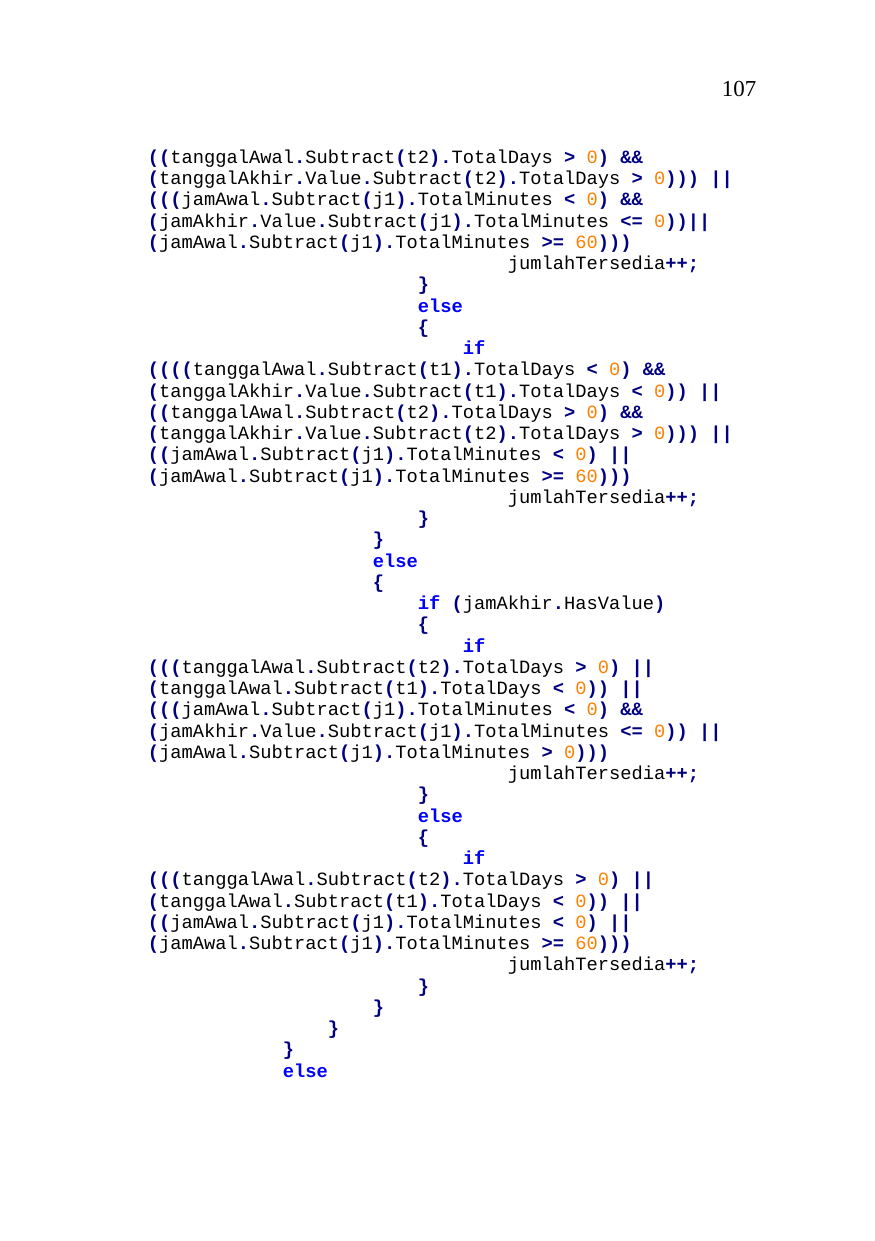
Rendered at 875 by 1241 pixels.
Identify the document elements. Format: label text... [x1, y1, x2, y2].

text { [148, 615, 756, 636]
text } [148, 1040, 756, 1061]
text jumlahTersedia++; [148, 254, 756, 275]
text jumlahTersedia++; [148, 764, 756, 785]
text } [148, 1019, 756, 1040]
text } [148, 785, 756, 806]
text jumlahTersedia++; [148, 955, 756, 976]
text } [148, 275, 756, 296]
text } [148, 530, 756, 551]
text if (jamAkhir.HasValue) [148, 594, 756, 615]
text else [148, 1061, 756, 1083]
text } [148, 509, 756, 530]
text jumlahTersedia++; [148, 488, 756, 509]
text else [148, 551, 756, 573]
text else [148, 296, 756, 318]
text if ((((tanggalAwal.Subtract(t1).TotalDays < 0) && (tanggalAkhir.Value.Subtract(t1).TotalDays < 0)) || ((tanggalAwal.Subtract(t2).TotalDays > 0) && (tanggalAkhir.Value.Subtract(t2).TotalDays > 0))) || ((jamAwal.Subtract(j1).TotalMinutes < 0) || (jamAwal.Subtract(j1).TotalMinutes >= 60))) [148, 339, 756, 488]
text } [148, 998, 756, 1019]
text { [148, 318, 756, 339]
text { [148, 828, 756, 849]
text { [148, 573, 756, 594]
text if (((tanggalAwal.Subtract(t2).TotalDays > 0) || (tanggalAwal.Subtract(t1).TotalDays < 0)) || ((jamAwal.Subtract(j1).TotalMinutes < 0) || (jamAwal.Subtract(j1).TotalMinutes >= 60))) [148, 849, 756, 955]
text else [148, 806, 756, 828]
text } [148, 976, 756, 998]
text if (((tanggalAwal.Subtract(t2).TotalDays > 0) || (tanggalAwal.Subtract(t1).TotalDays < 0)) || (((jamAwal.Subtract(j1).TotalMinutes < 0) && (jamAkhir.Value.Subtract(j1).TotalMinutes <= 0)) || (jamAwal.Subtract(j1).TotalMinutes > 0))) [148, 636, 756, 764]
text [148, 148, 756, 254]
